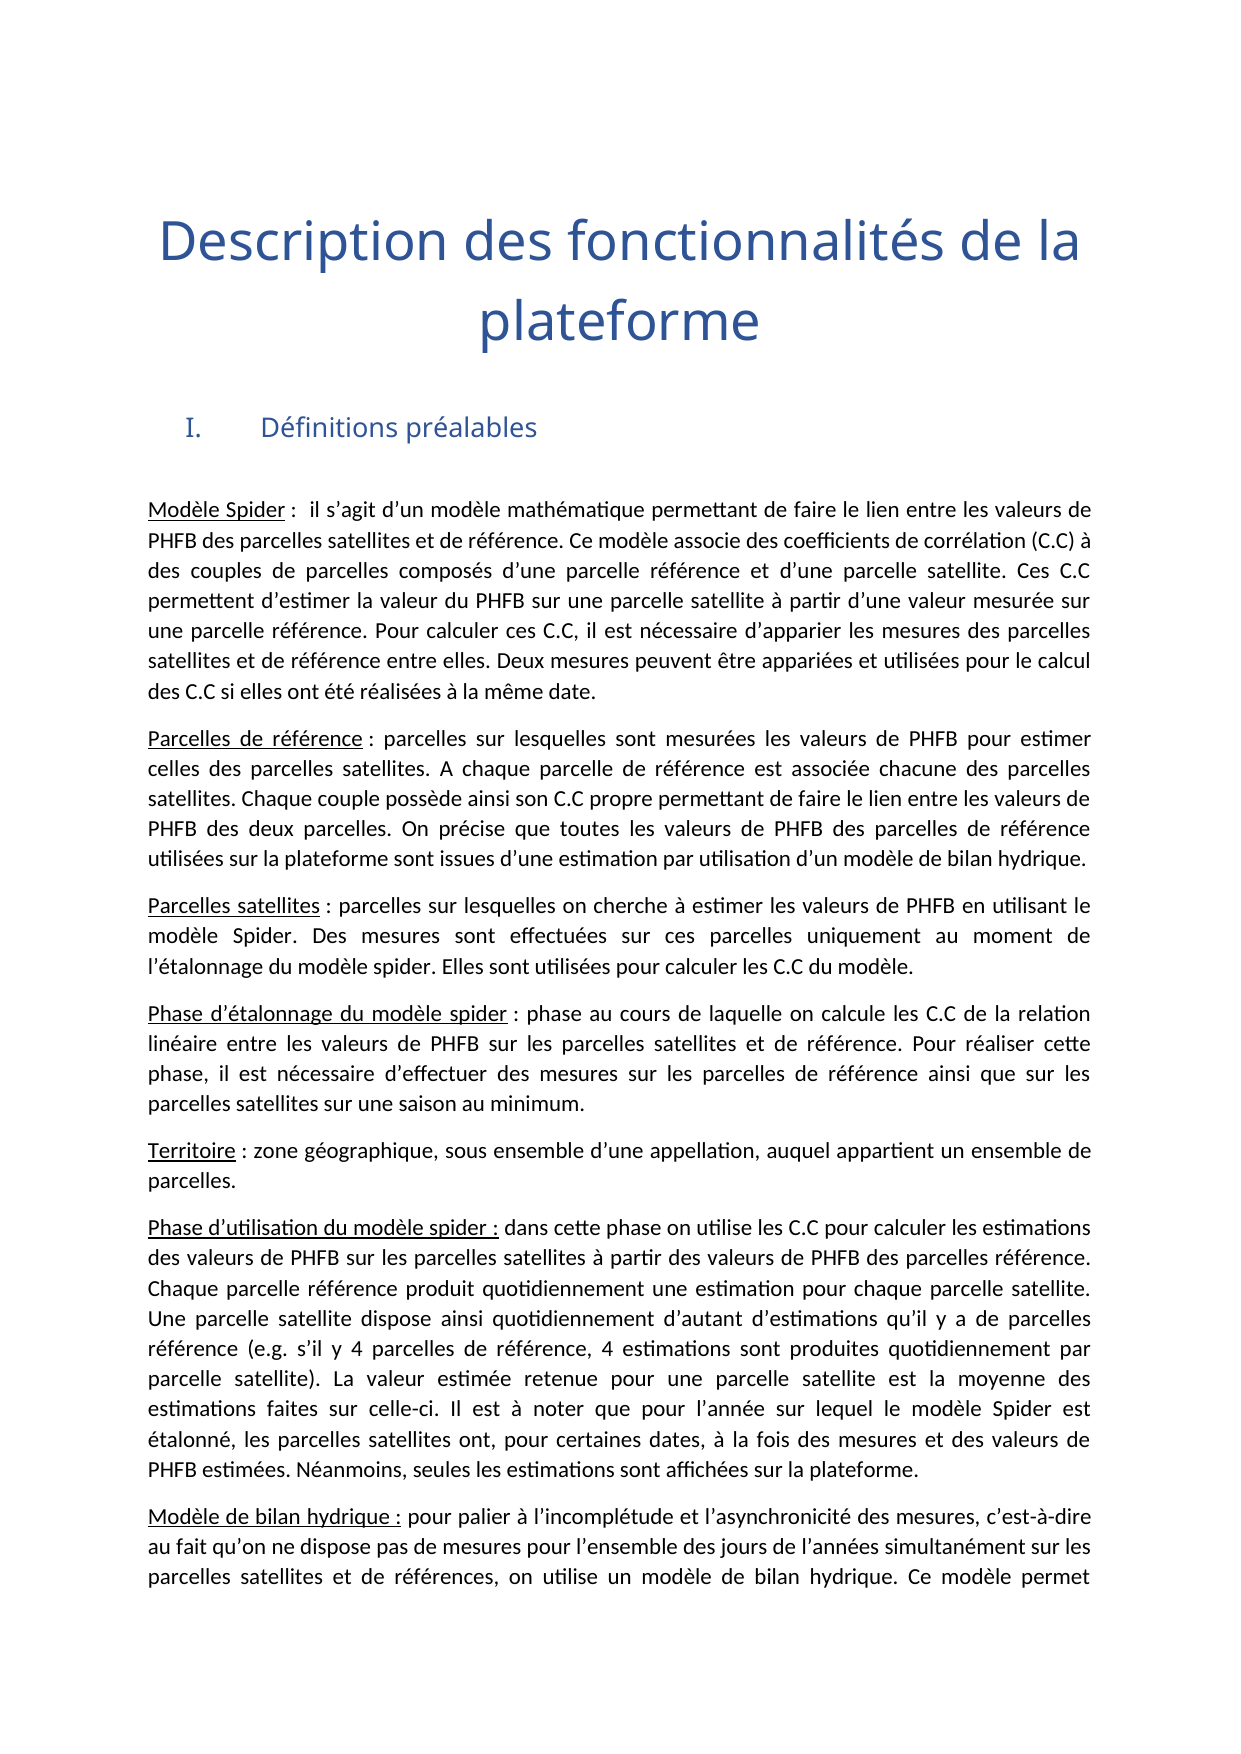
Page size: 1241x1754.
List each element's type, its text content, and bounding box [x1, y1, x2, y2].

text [148, 1502, 1093, 1590]
text Modèle Spider : il s’agit d’un modèle mathématique permettant de faire le lien entre les valeurs de PHFB des parcelles satellites et de référence. Ce modèle associe des coefficients de corrélation (C.C) à des couples de parcelles composés d’une parcelle référence et d’une parcelle satellite. Ces C.C permettent d’estimer la valeur du PHFB sur une parcelle satellite à partir d’une valeur mesurée sur une parcelle référence. Pour calculer ces C.C, il est nécessaire d’apparier les mesures des parcelles satellites et de référence entre elles. Deux mesures peuvent être appariées et utilisées pour le calcul des C.C si elles ont été réalisées à la même date. [148, 496, 1093, 705]
text Phase d’étalonnage du modèle spider : phase au cours de laquelle on calcule les C.C de la relation linéaire entre les valeurs de PHFB sur les parcelles satellites et de référence. Pour réaliser cette phase, il est nécessaire d’effectuer des mesures sur les parcelles de référence ainsi que sur les parcelles satellites sur une saison au minimum. [148, 999, 1093, 1117]
subtitle Définitions préalables [185, 409, 1093, 446]
subtitle Description des fonctionnalités de la plateforme [148, 203, 1093, 356]
text Parcelles satellites : parcelles sur lesquelles on cherche à estimer les valeurs de PHFB en utilisant le modèle Spider. Des mesures sont effectuées sur ces parcelles uniquement au moment de l’étalonnage du modèle spider. Elles sont utilisées pour calculer les C.C du modèle. [148, 891, 1093, 980]
text Phase d’utilisation du modèle spider : dans cette phase on utilise les C.C pour calculer les estimations des valeurs de PHFB sur les parcelles satellites à partir des valeurs de PHFB des parcelles référence. Chaque parcelle référence produit quotidiennement une estimation pour chaque parcelle satellite. Une parcelle satellite dispose ainsi quotidiennement d’autant d’estimations qu’il y a de parcelles référence (e.g. s’il y 4 parcelles de référence, 4 estimations sont produites quotidiennement par parcelle satellite). La valeur estimée retenue pour une parcelle satellite est la moyenne des estimations faites sur celle-ci. Il est à noter que pour l’année sur lequel le modèle Spider est étalonné, les parcelles satellites ont, pour certaines dates, à la fois des mesures et des valeurs de PHFB estimées. Néanmoins, seules les estimations sont affichées sur la plateforme. [148, 1213, 1093, 1483]
text Territoire : zone géographique, sous ensemble d’une appellation, auquel appartient un ensemble de parcelles. [148, 1136, 1093, 1194]
text Parcelles de référence : parcelles sur lesquelles sont mesurées les valeurs de PHFB pour estimer celles des parcelles satellites. A chaque parcelle de référence est associée chacune des parcelles satellites. Chaque couple possède ainsi son C.C propre permettant de faire le lien entre les valeurs de PHFB des deux parcelles. On précise que toutes les valeurs de PHFB des parcelles de référence utilisées sur la plateforme sont issues d’une estimation par utilisation d’un modèle de bilan hydrique. [148, 724, 1093, 872]
